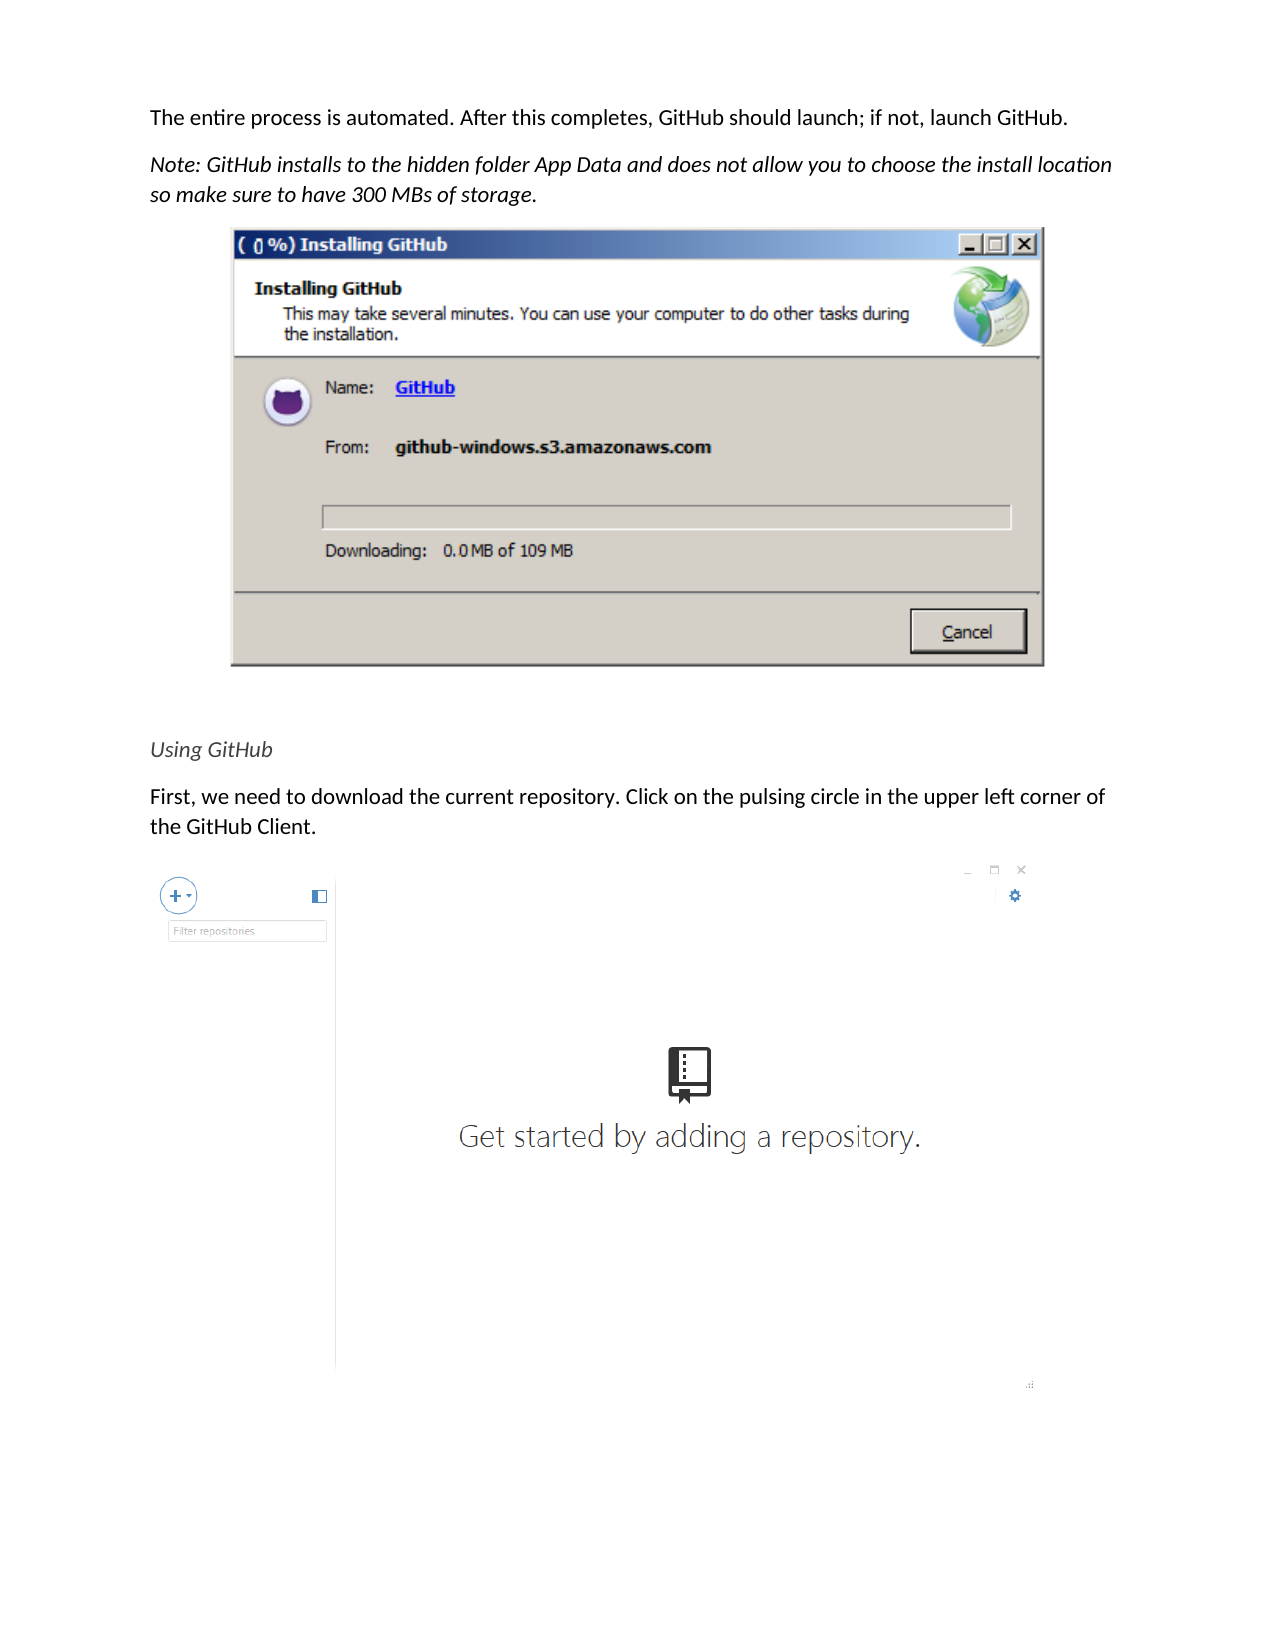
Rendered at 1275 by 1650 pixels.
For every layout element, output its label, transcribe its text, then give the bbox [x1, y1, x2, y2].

text The entire process is automated. After this completes, GitHub should launch; if not, launch GitHub. [150, 103, 1125, 131]
text First, we need to download the current repository. Click on the pulsing circle in the upper left corner of the GitHub Client. [150, 782, 1125, 840]
picture [150, 858, 1034, 1389]
picture [230, 227, 1045, 670]
text Using GitHub [150, 735, 1125, 763]
text Note: GitHub installs to the hidden folder App Data and does not allow you to choose the install location so make sure to have 300 MBs of storage. [150, 150, 1125, 208]
